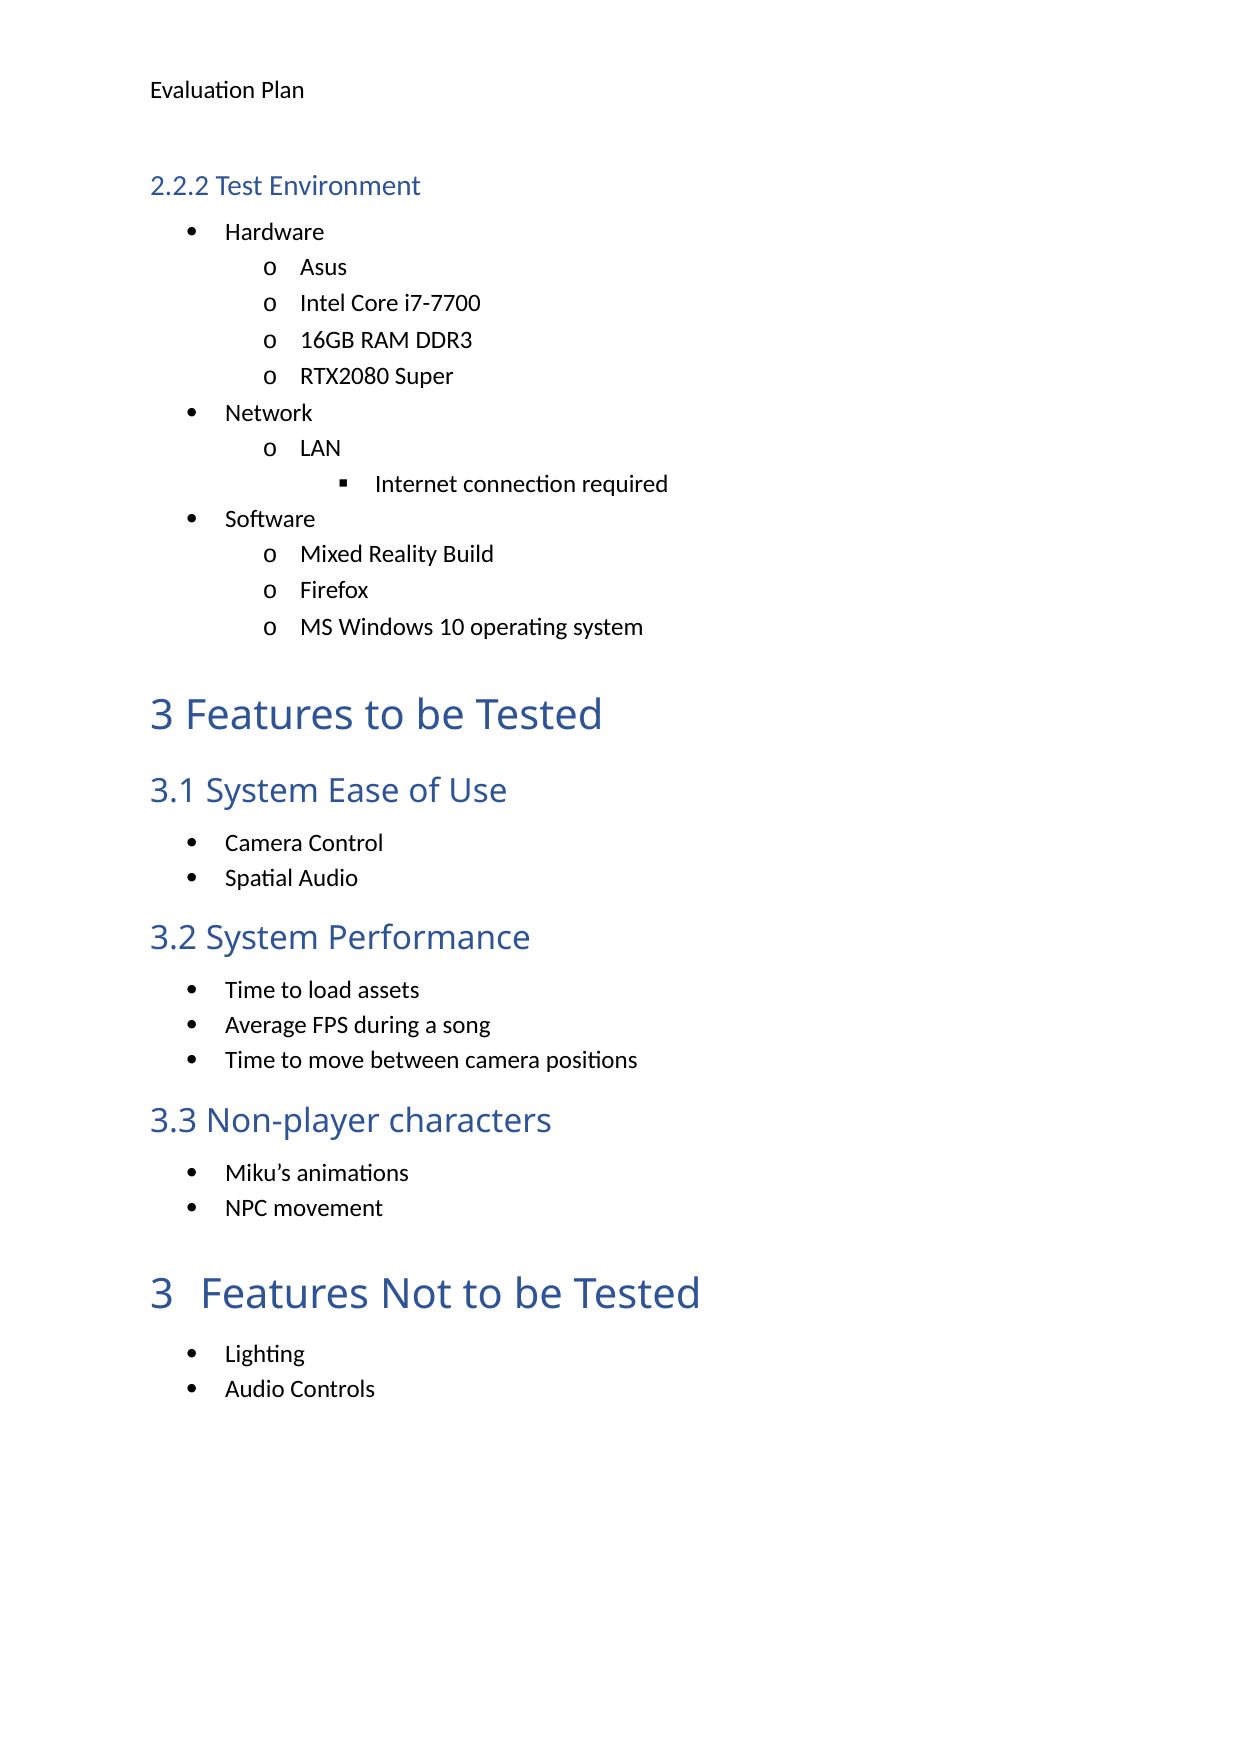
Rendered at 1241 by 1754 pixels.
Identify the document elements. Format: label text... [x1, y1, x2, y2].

subtitle Features Not to be Tested [150, 1264, 1090, 1321]
list MS Windows 10 operating system [262, 611, 1090, 643]
list Time to move between camera positions [187, 1045, 1090, 1075]
list Time to load assets [187, 975, 1090, 1005]
list RTX2080 Super [262, 360, 1090, 392]
list Mixed Reality Build [262, 538, 1090, 570]
list Audio Controls [187, 1373, 1090, 1403]
list Network [187, 397, 1090, 427]
list Miku’s animations [187, 1157, 1090, 1187]
list Firefox [262, 575, 1090, 606]
list Hardware [187, 216, 1090, 246]
list Asus [262, 251, 1090, 283]
list NPC movement [187, 1192, 1090, 1222]
list 16GB RAM DDR3 [262, 324, 1090, 356]
subtitle 3.3 Non-player characters [150, 1096, 1090, 1142]
list Internet connection required [337, 468, 1090, 499]
list Lighting [187, 1338, 1090, 1368]
subtitle 3.1 System Ease of Use [150, 767, 1090, 812]
list Average FPS during a song [187, 1010, 1090, 1040]
list Camera Control [187, 827, 1090, 858]
subtitle 2.2.2 Test Environment [150, 167, 1090, 202]
list Software [187, 503, 1090, 534]
subtitle 3 Features to be Tested [150, 685, 1090, 742]
list Spatial Audio [187, 862, 1090, 893]
list LAN [262, 432, 1090, 463]
list Intel Core i7-7700 [262, 287, 1090, 319]
subtitle 3.2 System Performance [150, 914, 1090, 959]
